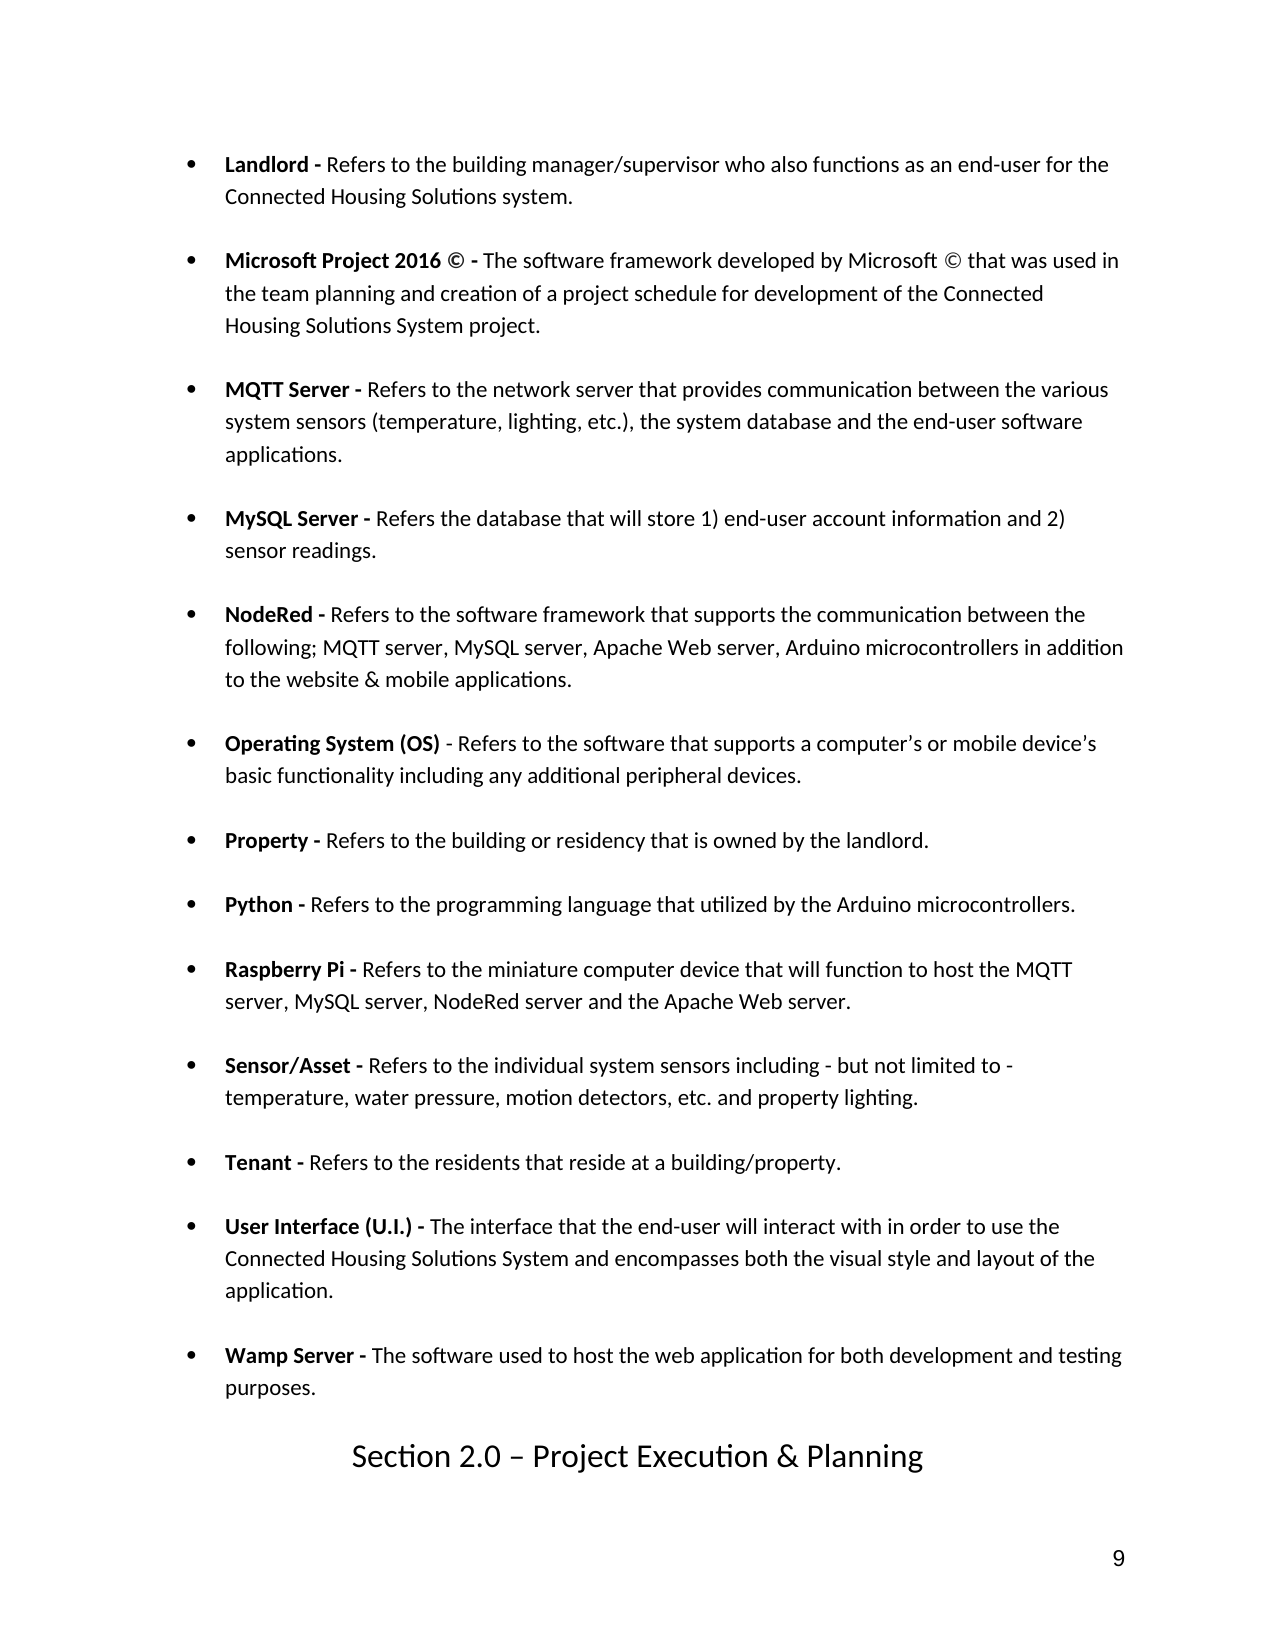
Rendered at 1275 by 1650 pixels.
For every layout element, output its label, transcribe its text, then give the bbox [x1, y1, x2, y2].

list MySQL Server - Refers the database that will store 1) end-user account information and 2) sensor readings. [187, 504, 1125, 564]
list Raspberry Pi - Refers to the miniature computer device that will function to host the MQTT server, MySQL server, NodeRed server and the Apache Web server. [187, 955, 1125, 1015]
list MQTT Server - Refers to the network server that provides communication between the various system sensors (temperature, lighting, etc.), the system database and the end-user software applications. [187, 375, 1125, 468]
list Tenant - Refers to the residents that reside at a building/property. [187, 1148, 1125, 1176]
list NodeRed - Refers to the software framework that supports the communication between the following; MQTT server, MySQL server, Apache Web server, Arduino microcontrollers in addition to the website & mobile applications. [187, 601, 1125, 693]
list User Interface (U.I.) - The interface that the end-user will interact with in order to use the Connected Housing Solutions System and encompasses both the visual style and layout of the application. [187, 1212, 1125, 1304]
text Section 2.0 – Project Execution & Planning [150, 1435, 1125, 1476]
list Operating System (OS) - Refers to the software that supports a computer’s or mobile device’s basic functionality including any additional peripheral devices. [187, 729, 1125, 789]
list Property - Refers to the building or residency that is owned by the landlord. [187, 826, 1125, 854]
list Landlord - Refers to the building manager/supervisor who also functions as an end-user for the Connected Housing Solutions system. [187, 150, 1125, 210]
list Wamp Server - The software used to host the web application for both development and testing purposes. [187, 1341, 1125, 1431]
list Microsoft Project 2016 © - The software framework developed by Microsoft © that was used in the team planning and creation of a project schedule for development of the Connected Housing Solutions System project. [187, 247, 1125, 339]
list Python - Refers to the programming language that utilized by the Arduino microcontrollers. [187, 890, 1125, 918]
list Sensor/Asset - Refers to the individual system sensors including - but not limited to - temperature, water pressure, motion detectors, etc. and property lighting. [187, 1051, 1125, 1111]
